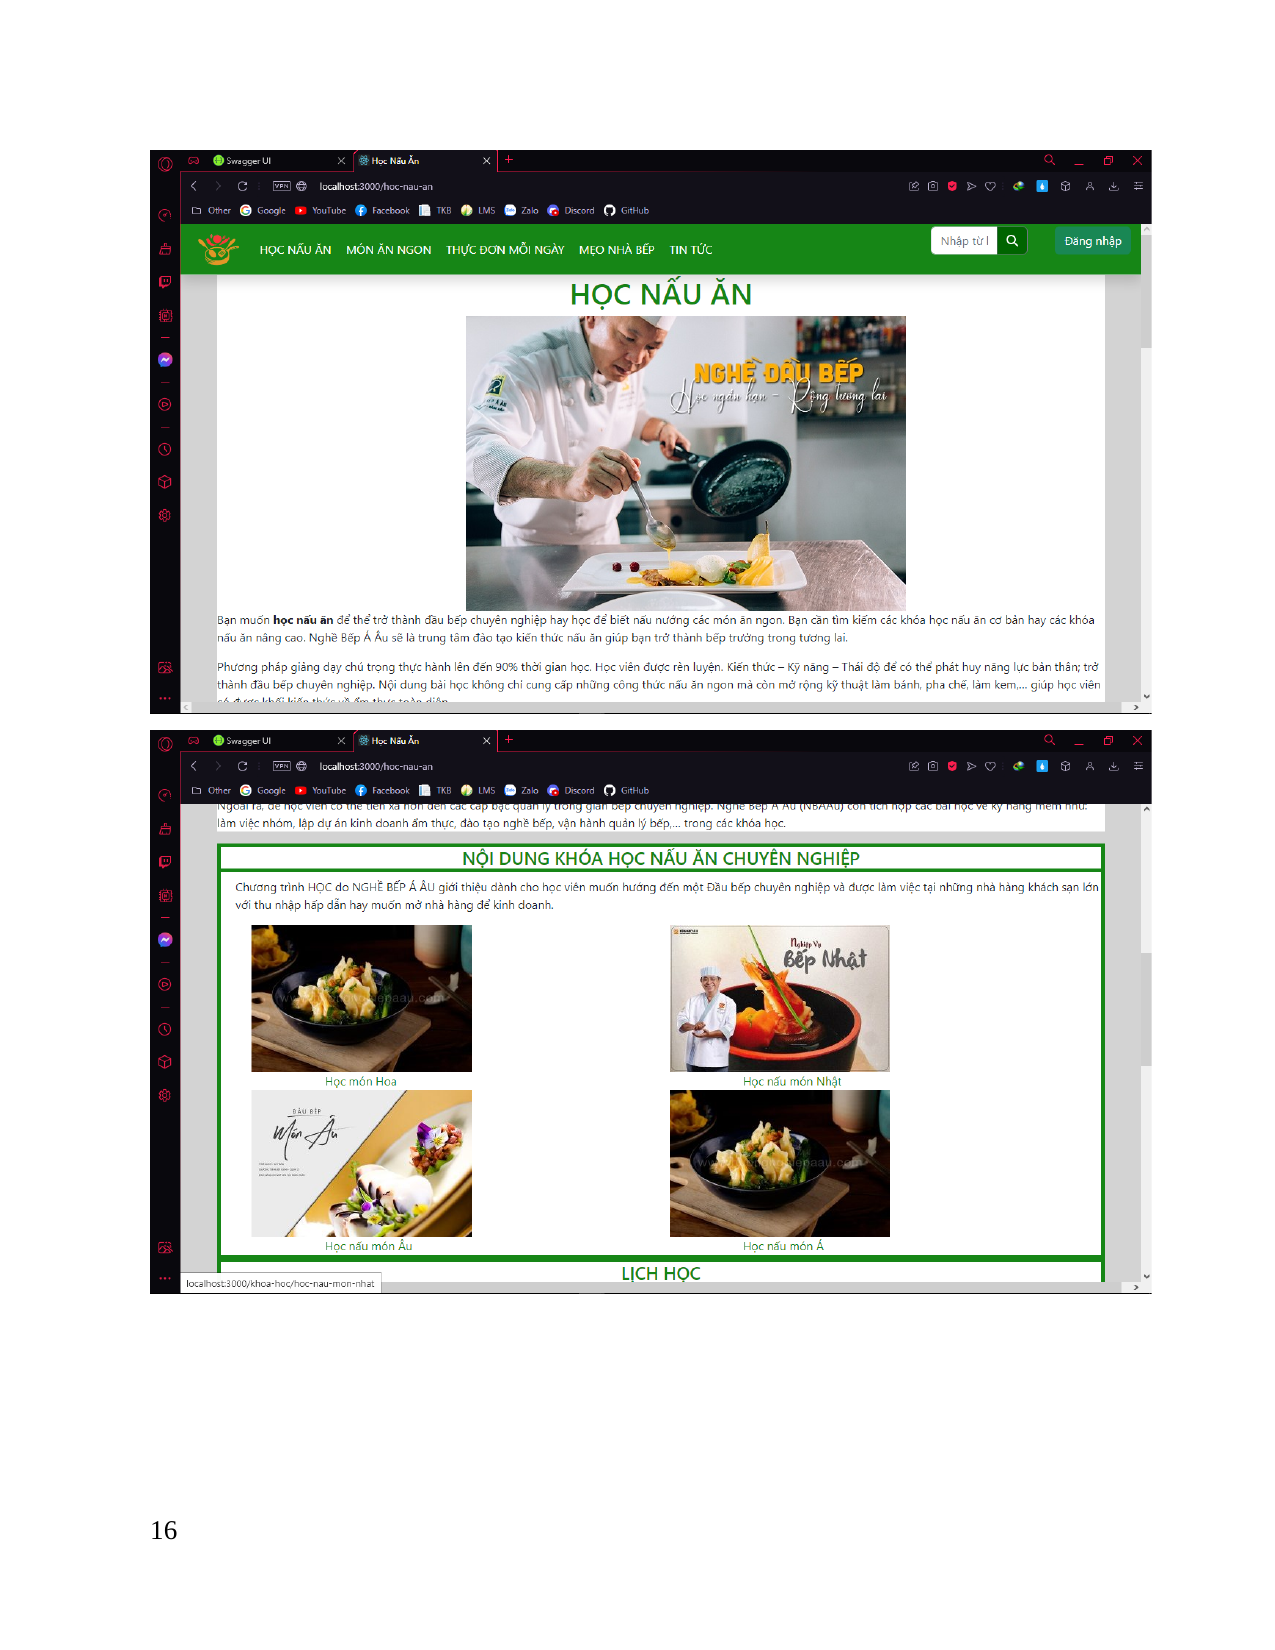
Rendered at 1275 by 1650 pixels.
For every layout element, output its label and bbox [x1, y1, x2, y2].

picture [150, 730, 1152, 1294]
picture [150, 150, 1152, 714]
